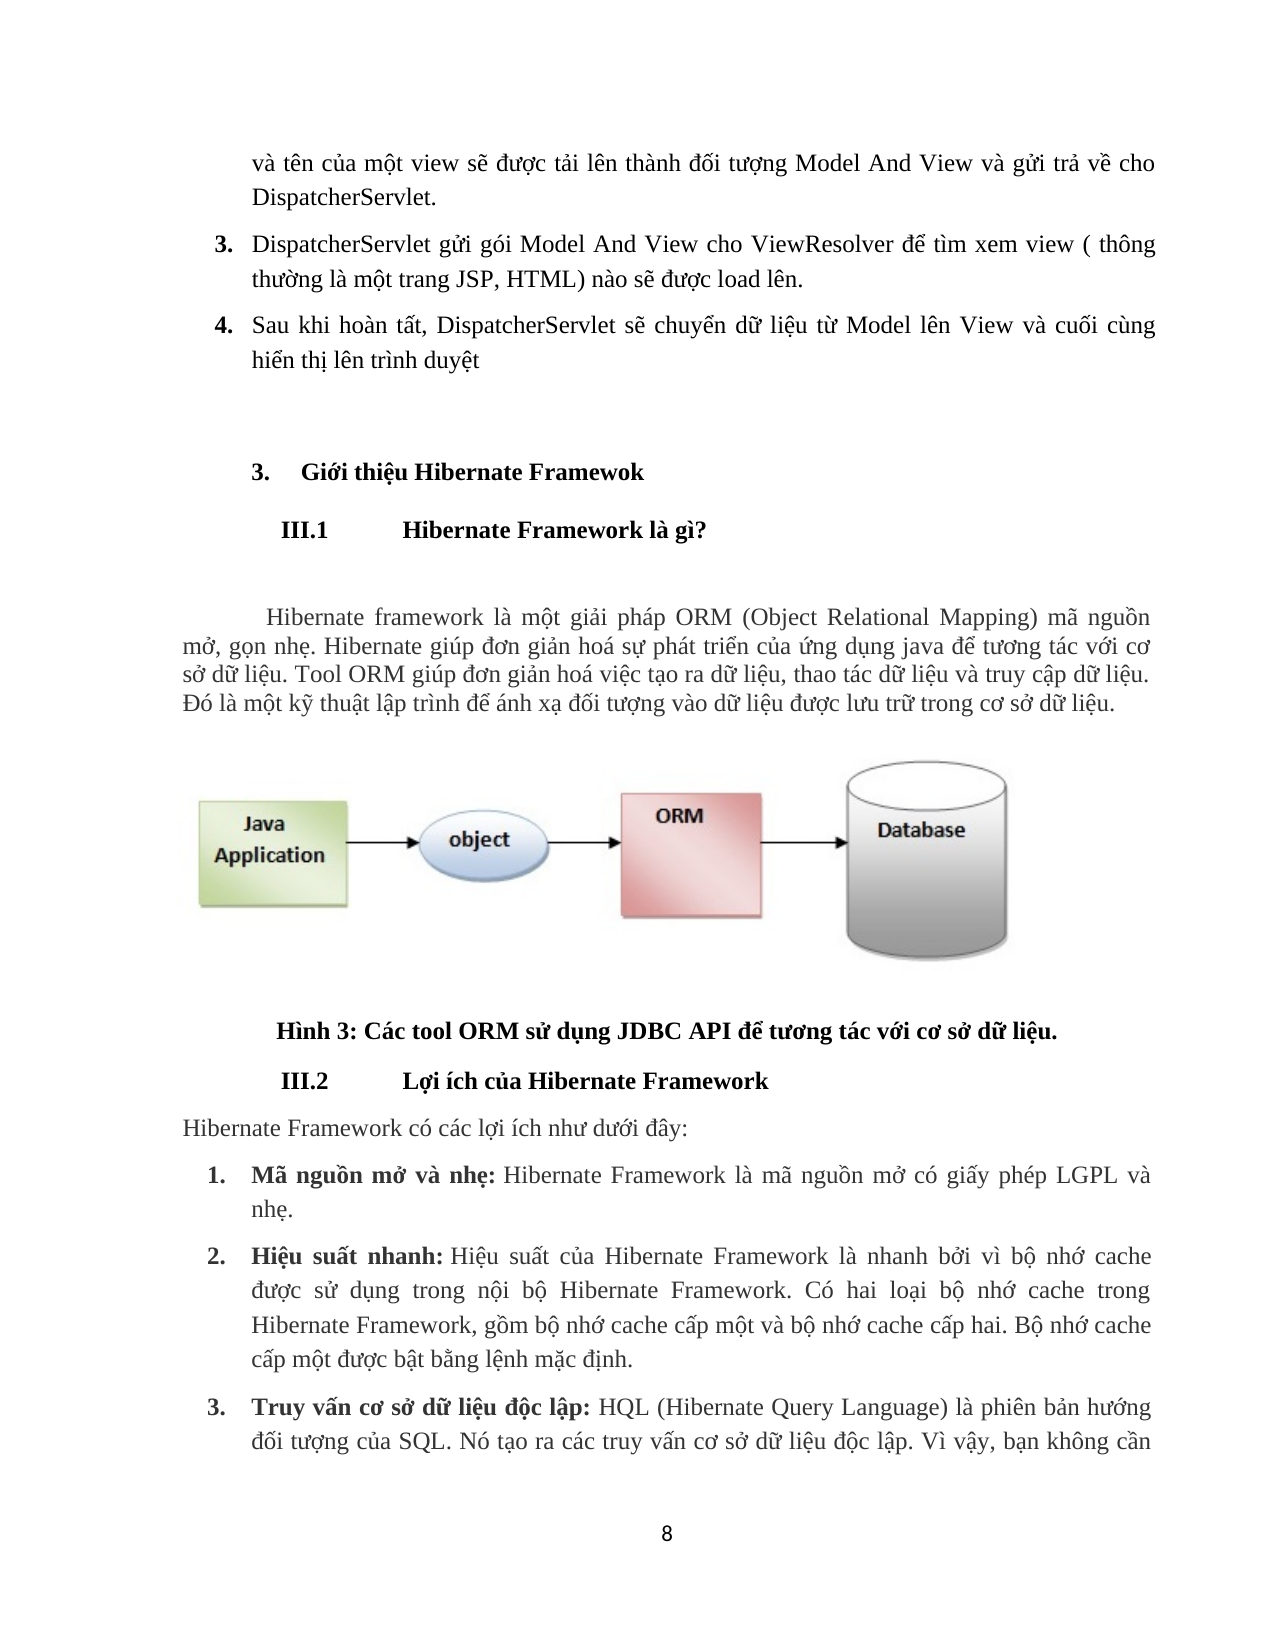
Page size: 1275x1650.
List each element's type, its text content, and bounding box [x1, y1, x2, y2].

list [207, 1392, 1152, 1455]
text Hibernate Framework có các lợi ích như dưới đây: [182, 1113, 1152, 1141]
list Giới thiệu Hibernate Framewok [251, 457, 1157, 485]
list Sau khi hoàn tất, DispatcherServlet sẽ chuyển dữ liệu từ Model lên View và cuối cùng hiển thị lên trình duyệt [214, 311, 1157, 374]
list Mã nguồn mở và nhẹ: Hibernate Framework là mã nguồn mở có giấy phép LGPL và nhẹ. [207, 1160, 1152, 1223]
list Lợi ích của Hibernate Framework [266, 1066, 1157, 1094]
list DispatcherServlet gửi gói Model And View cho ViewResolver để tìm xem view ( thông thường là một trang JSP, HTML) nào sẽ được load lên. [214, 229, 1157, 292]
text Hình 3: Các tool ORM sử dụng JDBC API để tương tác với cơ sở dữ liệu. [177, 1016, 1157, 1045]
list Hibernate Framework là gì? [266, 515, 1157, 544]
list Hiệu suất nhanh: Hiệu suất của Hibernate Framework là nhanh bởi vì bộ nhớ cache được sử dụng trong nội bộ Hibernate Framework. Có hai loại bộ nhớ cache trong Hibernate Framework, gồm bộ nhớ cache cấp một và bộ nhớ cache cấp hai. Bộ nhớ cache cấp một được bật bằng lệnh mặc định. [207, 1241, 1152, 1373]
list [214, 148, 1157, 211]
text Hibernate framework là một giải pháp ORM (Object Relational Mapping) mã nguồn mở, gọn nhẹ. Hibernate giúp đơn giản hoá sự phát triển của ứng dụng java để tương tác với cơ sở dữ liệu. Tool ORM giúp đơn giản hoá việc tạo ra dữ liệu, thao tác dữ liệu và truy cập dữ liệu. Đó là một kỹ thuật lập trình để ánh xạ đối tượng vào dữ liệu được lưu trữ trong cơ sở dữ liệu. [182, 602, 1152, 717]
picture [177, 747, 1048, 987]
